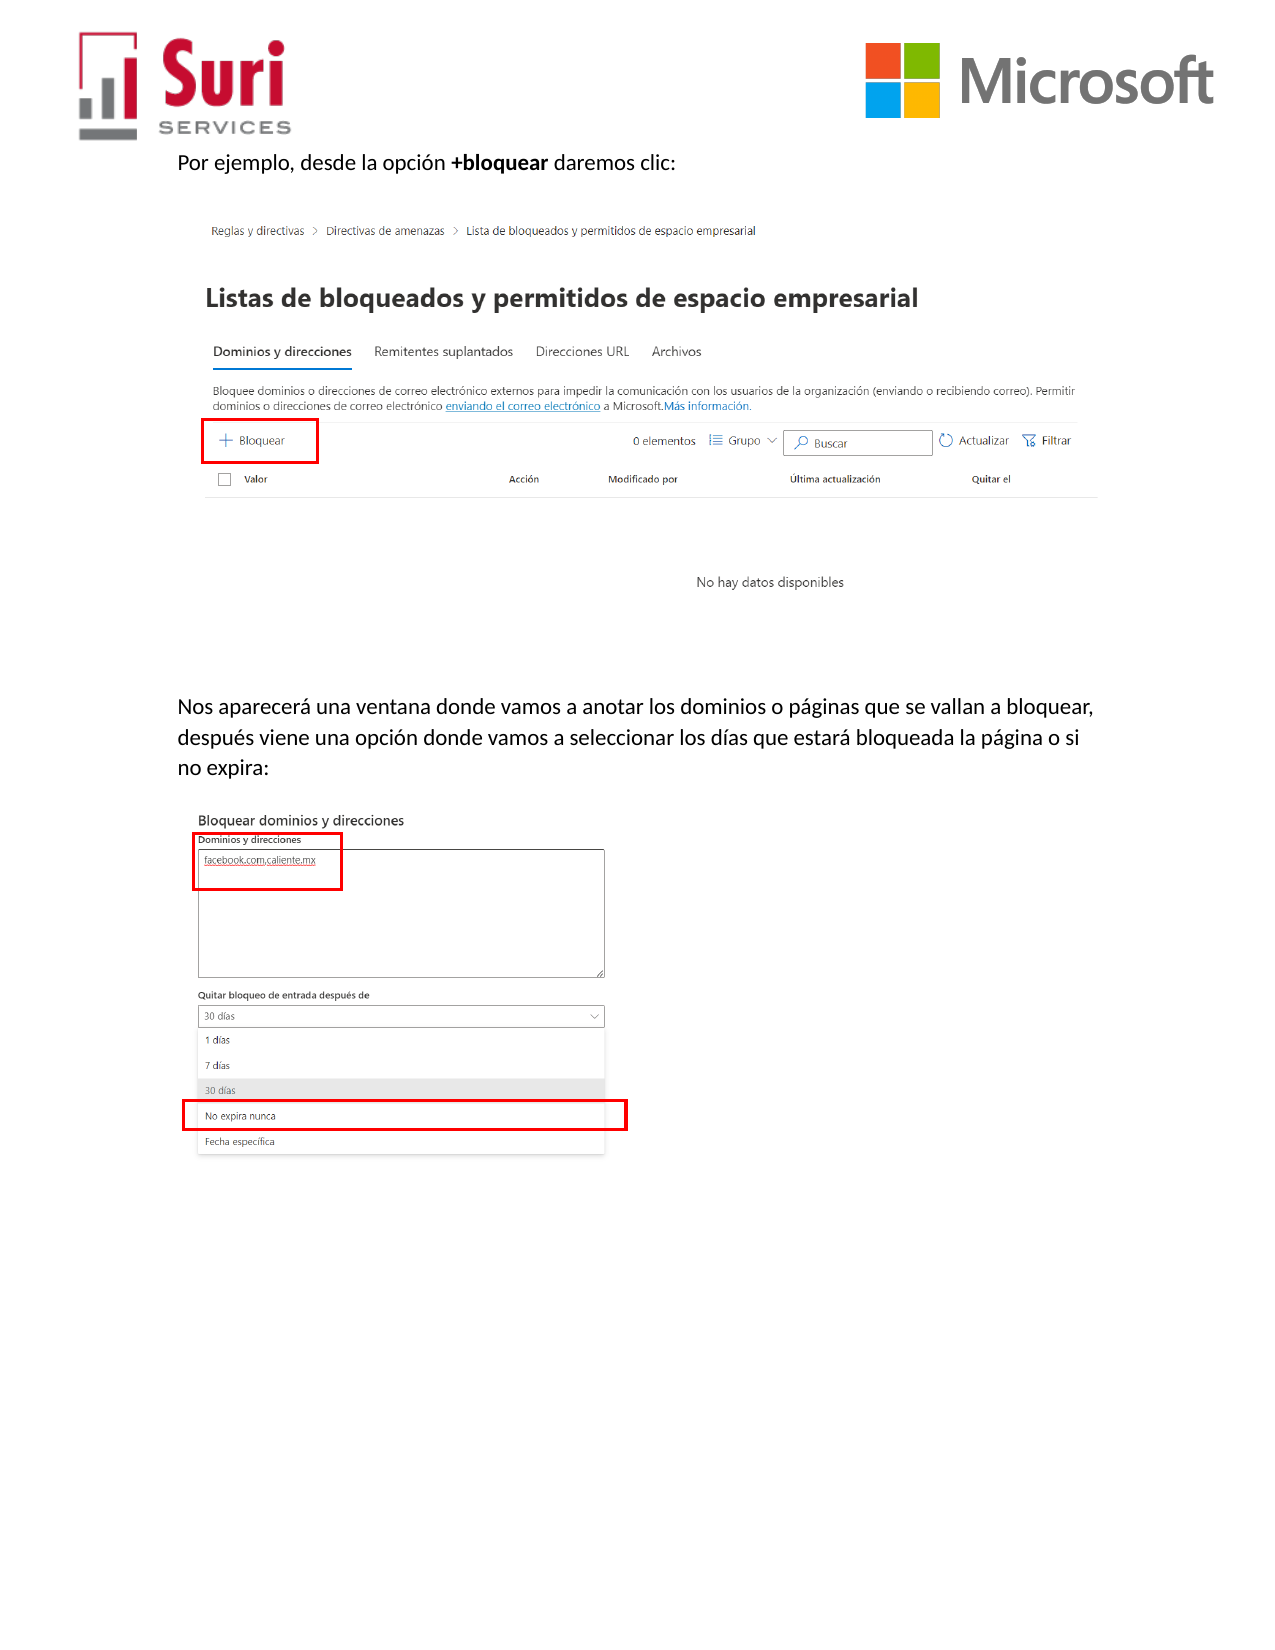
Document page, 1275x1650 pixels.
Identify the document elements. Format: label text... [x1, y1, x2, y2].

picture [177, 194, 1098, 627]
picture [185, 1102, 621, 1128]
picture [67, 27, 308, 147]
picture [177, 799, 621, 1190]
text Nos aparecerá una ventana donde vamos a anotar los dominios o páginas que se vallan a bloquear, después viene una opción donde vamos a seleccionar los días que estará bloqueada la página o si no expira: [177, 692, 1098, 781]
text Por ejemplo, desde la opción +bloquear daremos clic: [177, 148, 1098, 176]
picture [865, 43, 1214, 118]
